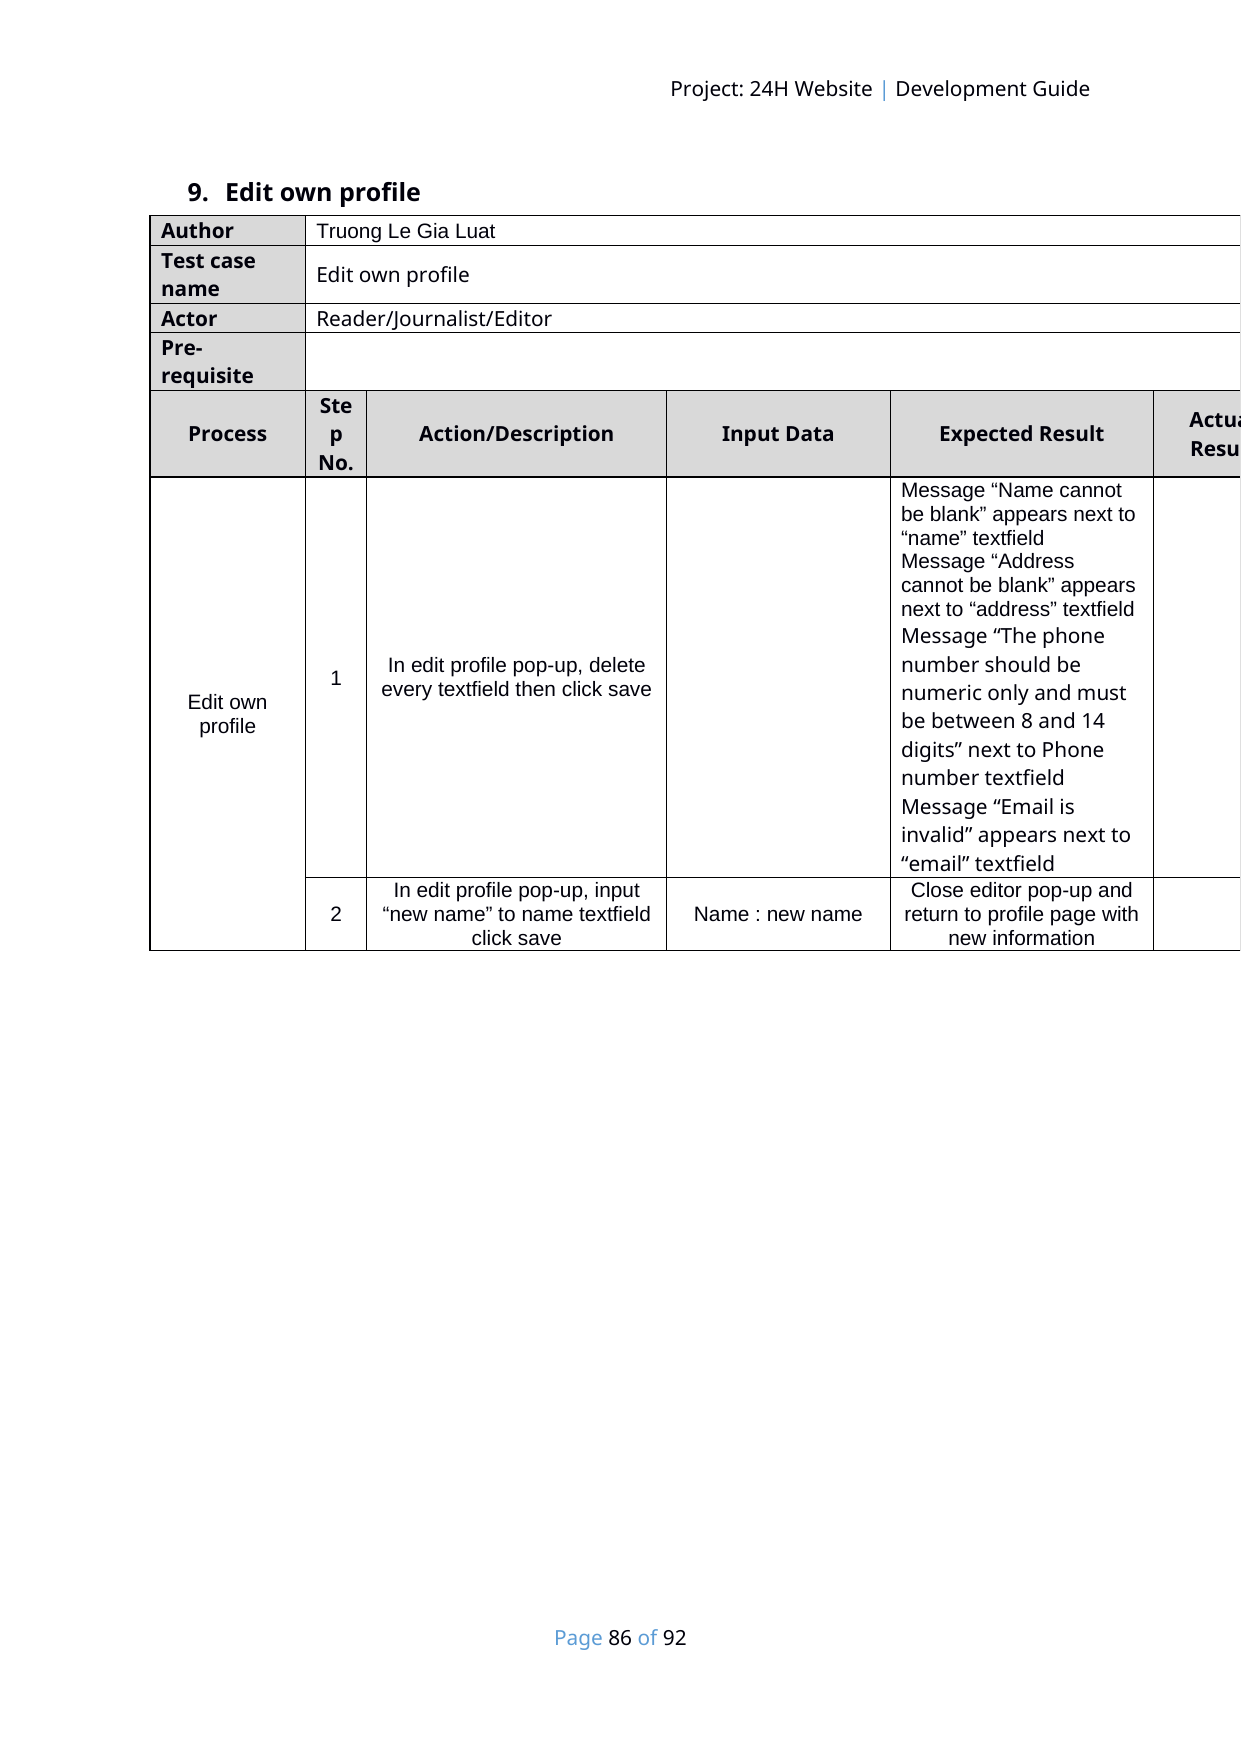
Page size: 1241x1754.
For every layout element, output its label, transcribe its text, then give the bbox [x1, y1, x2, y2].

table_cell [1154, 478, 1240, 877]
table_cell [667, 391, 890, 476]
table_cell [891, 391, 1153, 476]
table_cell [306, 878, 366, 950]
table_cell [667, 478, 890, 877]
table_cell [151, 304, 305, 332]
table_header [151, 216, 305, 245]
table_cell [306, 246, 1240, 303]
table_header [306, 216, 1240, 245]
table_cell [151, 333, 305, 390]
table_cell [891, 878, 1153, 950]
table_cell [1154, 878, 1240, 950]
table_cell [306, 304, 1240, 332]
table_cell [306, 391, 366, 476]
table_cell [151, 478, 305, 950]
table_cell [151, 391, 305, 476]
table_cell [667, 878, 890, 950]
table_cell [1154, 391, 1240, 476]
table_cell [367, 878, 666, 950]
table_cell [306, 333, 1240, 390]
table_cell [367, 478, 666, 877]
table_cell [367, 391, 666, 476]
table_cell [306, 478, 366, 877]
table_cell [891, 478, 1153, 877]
subtitle Edit own profile [187, 175, 1090, 209]
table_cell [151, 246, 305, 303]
